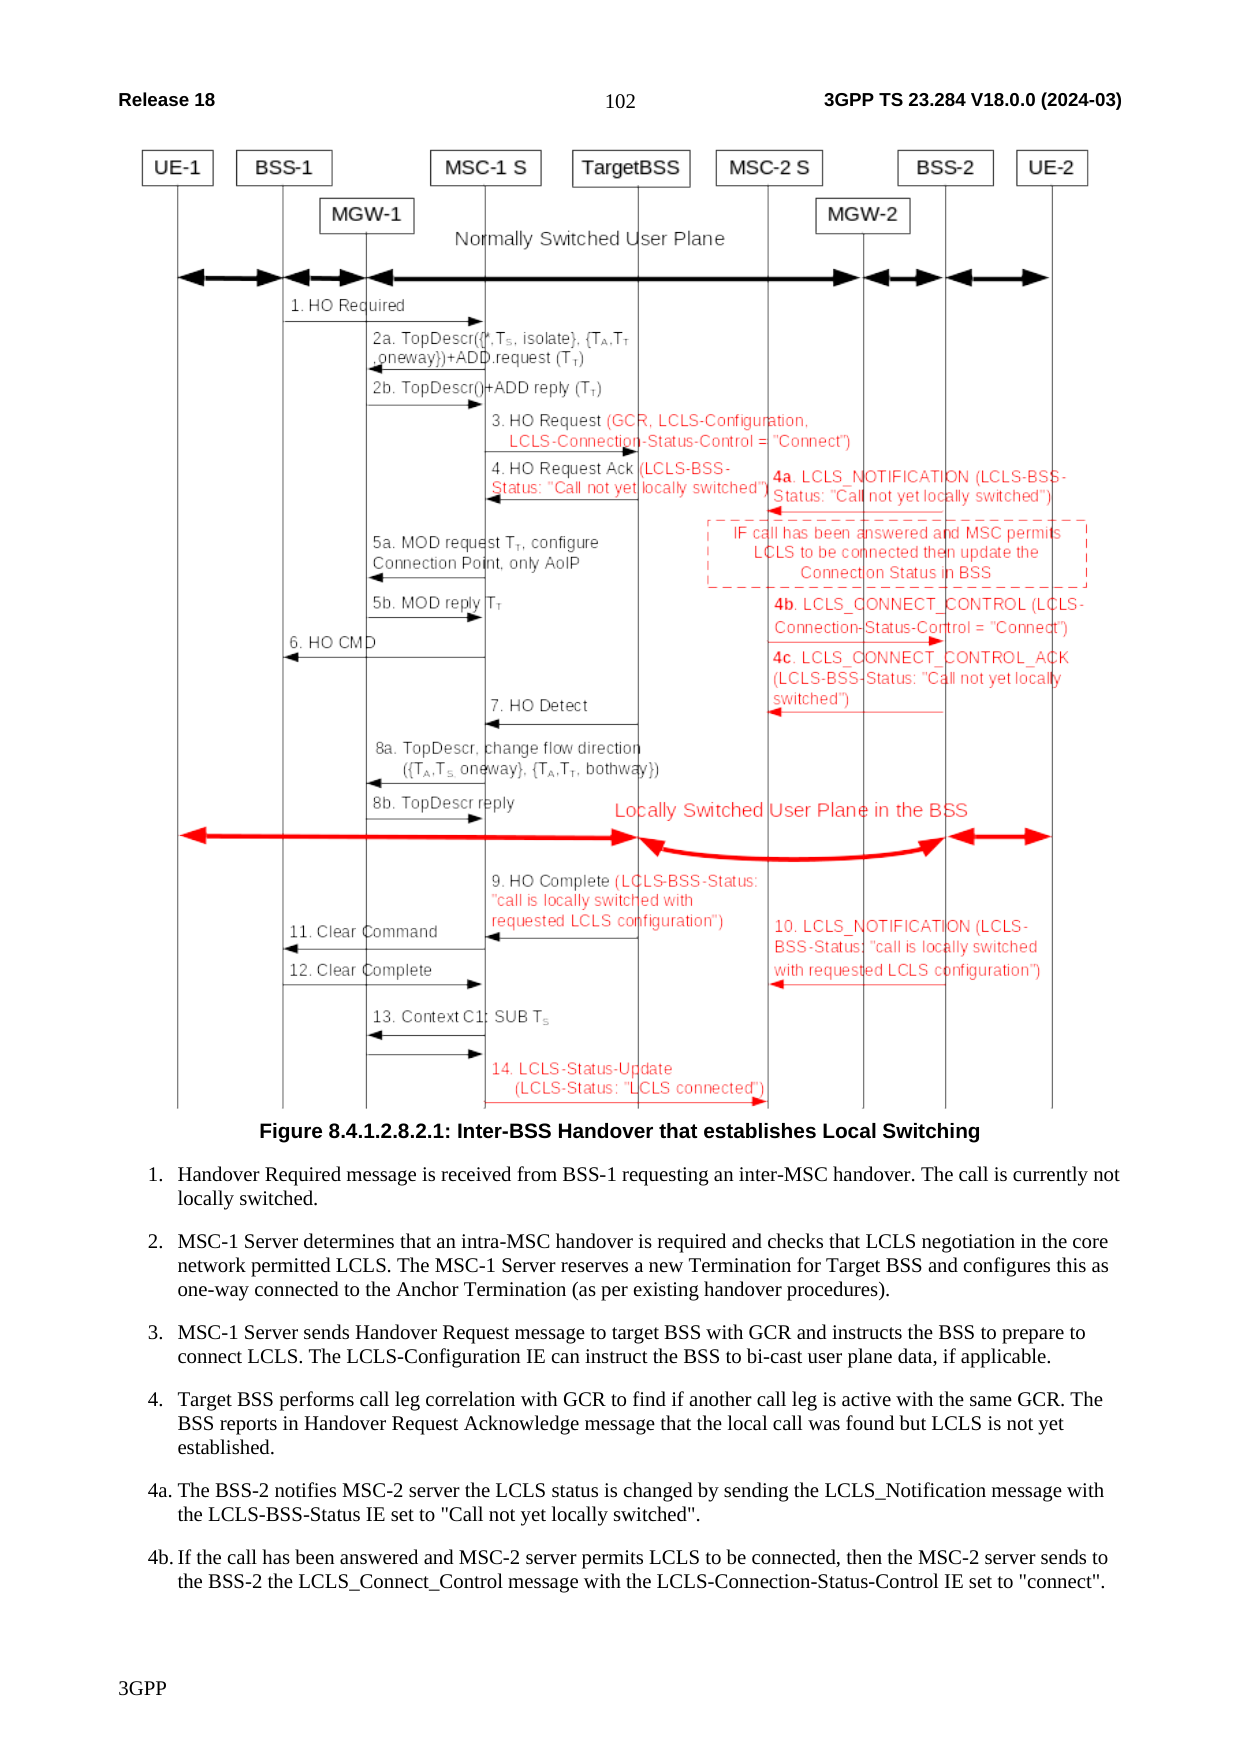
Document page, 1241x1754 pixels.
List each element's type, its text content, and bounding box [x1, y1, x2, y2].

text 2. MSC-1 Server determines that an intra-MSC handover is required and checks that LCLS negotiation in the core network permitted LCLS. The MSC-1 Server reserves a new Termination for Target BSS and configures this as one-way connected to the Anchor Termination (as per existing handover procedures). [148, 1229, 1122, 1301]
text 3. MSC-1 Server sends Handover Request message to target BSS with GCR and instructs the BSS to prepare to connect LCLS. The LCLS-Configuration IE can instruct the BSS to bi-cast user plane data, if applicable. [148, 1320, 1122, 1368]
text Figure 8.4.1.2.8.2.1: Inter-BSS Handover that establishes Local Switching [118, 147, 1122, 1143]
text 4. Target BSS performs call leg correlation with GCR to find if another call leg is active with the same GCR. The BSS reports in Handover Request Acknowledge message that the local call was found but LCLS is not yet established. [148, 1387, 1122, 1459]
text 1. Handover Required message is received from BSS-1 requesting an inter-MSC handover. The call is currently not locally switched. [148, 1162, 1122, 1210]
text 4a. The BSS-2 notifies MSC-2 server the LCLS status is changed by sending the LCLS_Notification message with the LCLS-BSS-Status IE set to "Call not yet locally switched". [148, 1478, 1122, 1526]
text 4b. If the call has been answered and MSC-2 server permits LCLS to be connected, then the MSC-2 server sends to the BSS-2 the LCLS_Connect_Control message with the LCLS-Connection-Status-Control IE set to "connect". [148, 1544, 1122, 1593]
